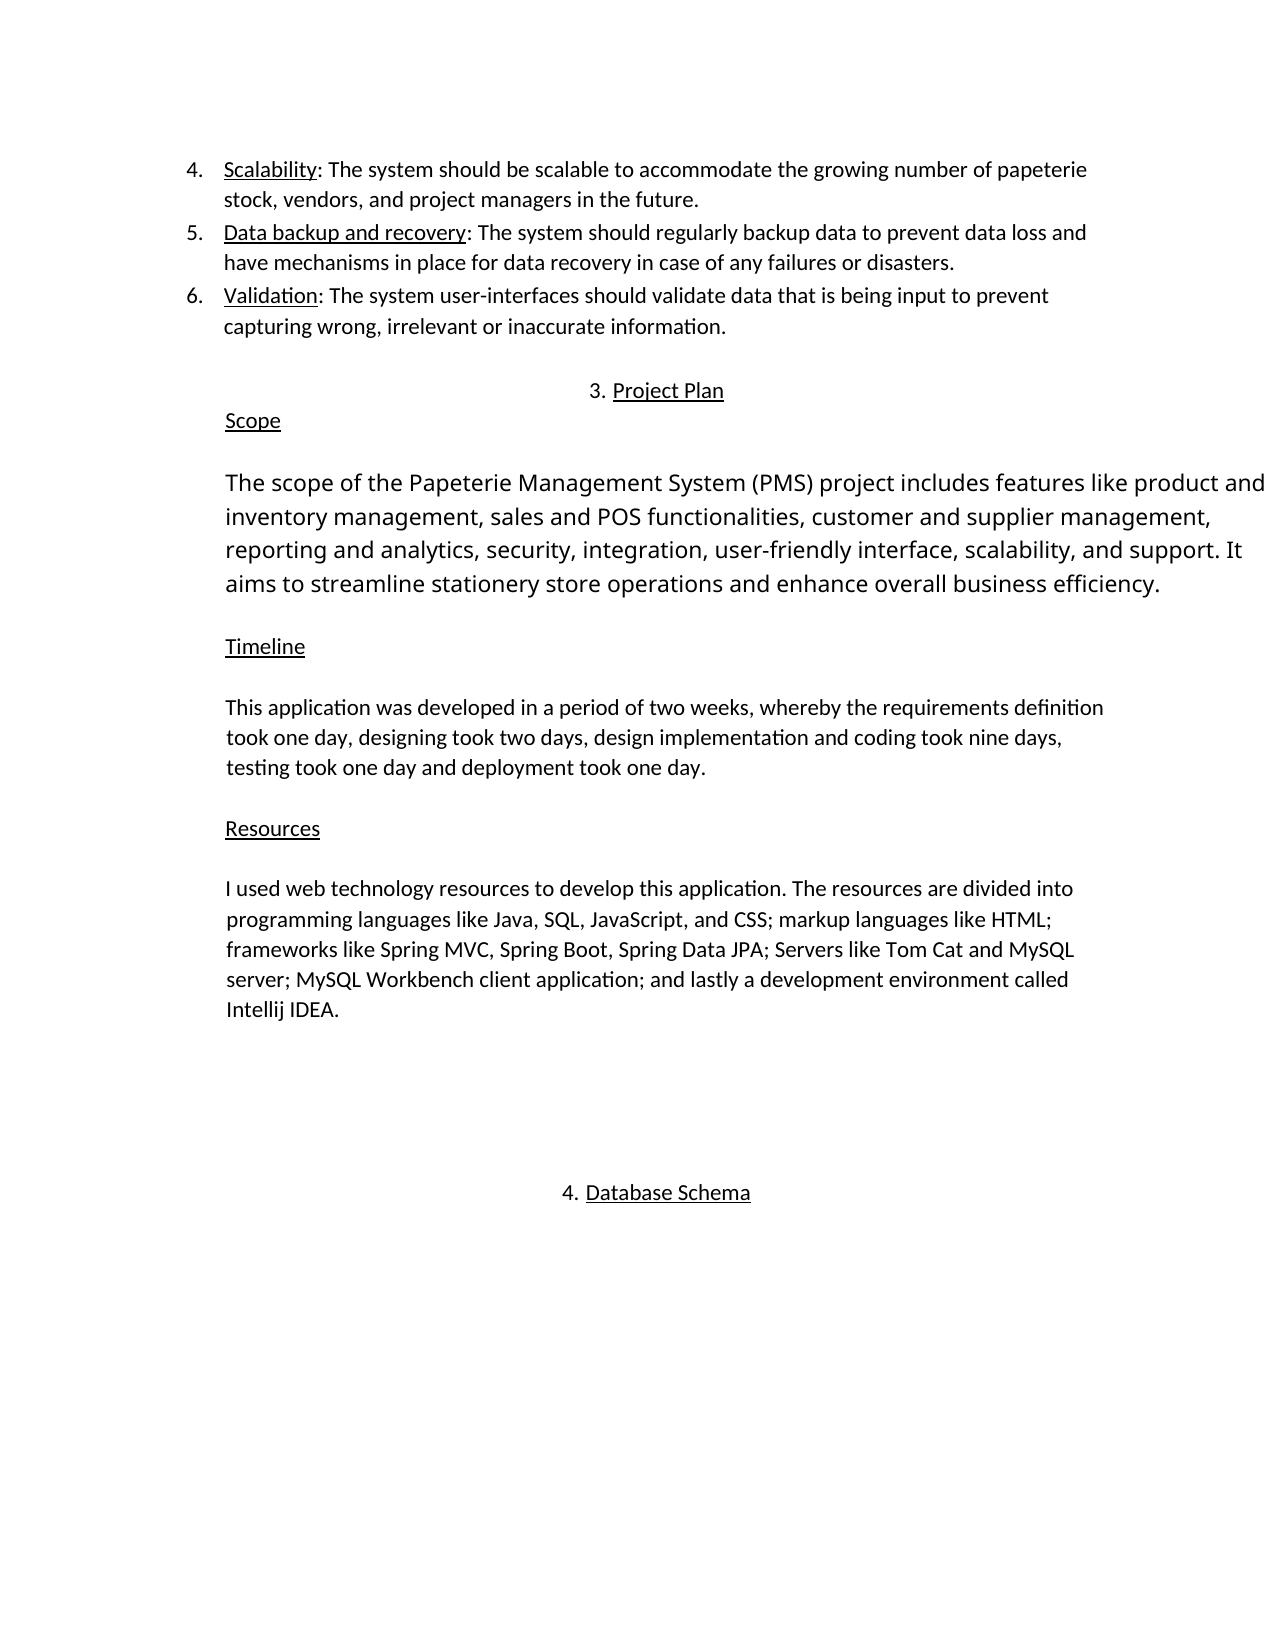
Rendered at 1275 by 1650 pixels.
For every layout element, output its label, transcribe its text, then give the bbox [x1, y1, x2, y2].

text The scope of the Papeterie Management System (PMS) project includes features like product and inventory management, sales and POS functionalities, customer and supplier management, reporting and analytics, security, integration, user-friendly interface, scalability, and support. It aims to streamline stationery store operations and enhance overall business efficiency. [225, 467, 1271, 599]
list Data backup and recovery: The system should regularly backup data to prevent data loss and have mechanisms in place for data recovery in case of any failures or disasters. [186, 218, 1125, 276]
text Timeline [225, 632, 1271, 660]
text 4. Database Schema [150, 1178, 1162, 1206]
text I used web technology resources to develop this application. The resources are divided into programming languages like Java, SQL, JavaScript, and CSS; markup languages like HTML; frameworks like Spring MVC, Spring Boot, Spring Data JPA; Servers like Tom Cat and MySQL server; MySQL Workbench client application; and lastly a development environment called Intellij IDEA. [225, 874, 1125, 1023]
text 3. Project Plan [150, 376, 1163, 404]
list Scalability: The system should be scalable to accommodate the growing number of papeterie stock, vendors, and project managers in the future. [186, 155, 1125, 213]
text This application was developed in a period of two weeks, whereby the requirements definition took one day, designing took two days, design implementation and coding took nine days, testing took one day and deployment took one day. [225, 693, 1125, 781]
list Validation: The system user-interfaces should validate data that is being input to prevent capturing wrong, irrelevant or inaccurate information. [186, 282, 1125, 340]
text Scope [225, 406, 1271, 434]
text Resources [225, 814, 1271, 842]
